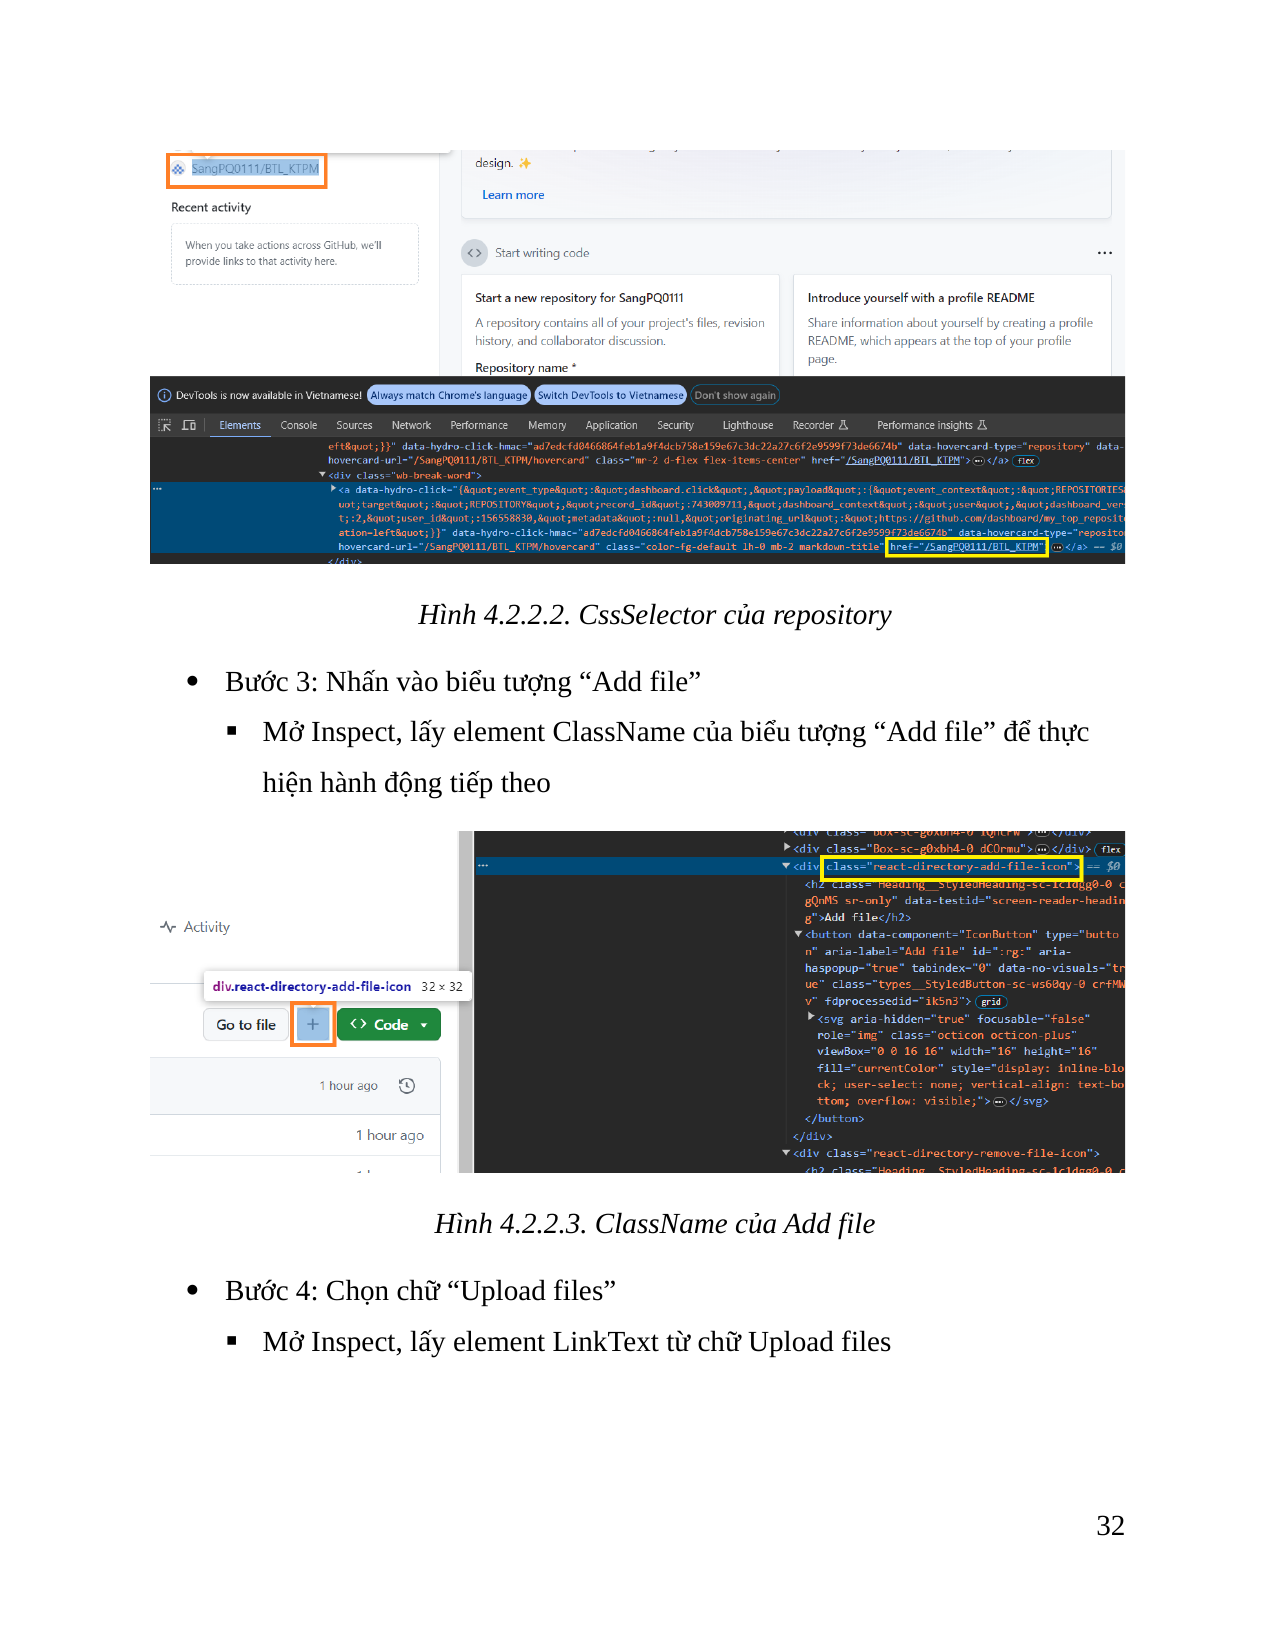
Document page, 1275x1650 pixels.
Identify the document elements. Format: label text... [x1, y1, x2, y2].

text Hình 4.2.2.3. ClassName của Add file [187, 1206, 1125, 1240]
list Bước 4: Chọn chữ “Upload files” [187, 1273, 1125, 1307]
list Mở Inspect, lấy element ClassName của biểu tượng “Add file” để thực hiện hành động tiếp theo [225, 714, 1125, 798]
list Bước 3: Nhấn vào biểu tượng “Add file” [187, 664, 1125, 697]
picture [150, 150, 1125, 564]
list Mở Inspect, lấy element LinkText từ chữ Upload files [225, 1324, 1125, 1357]
picture [150, 831, 1125, 1173]
text Hình 4.2.2.2. CssSelector của repository [187, 597, 1125, 630]
